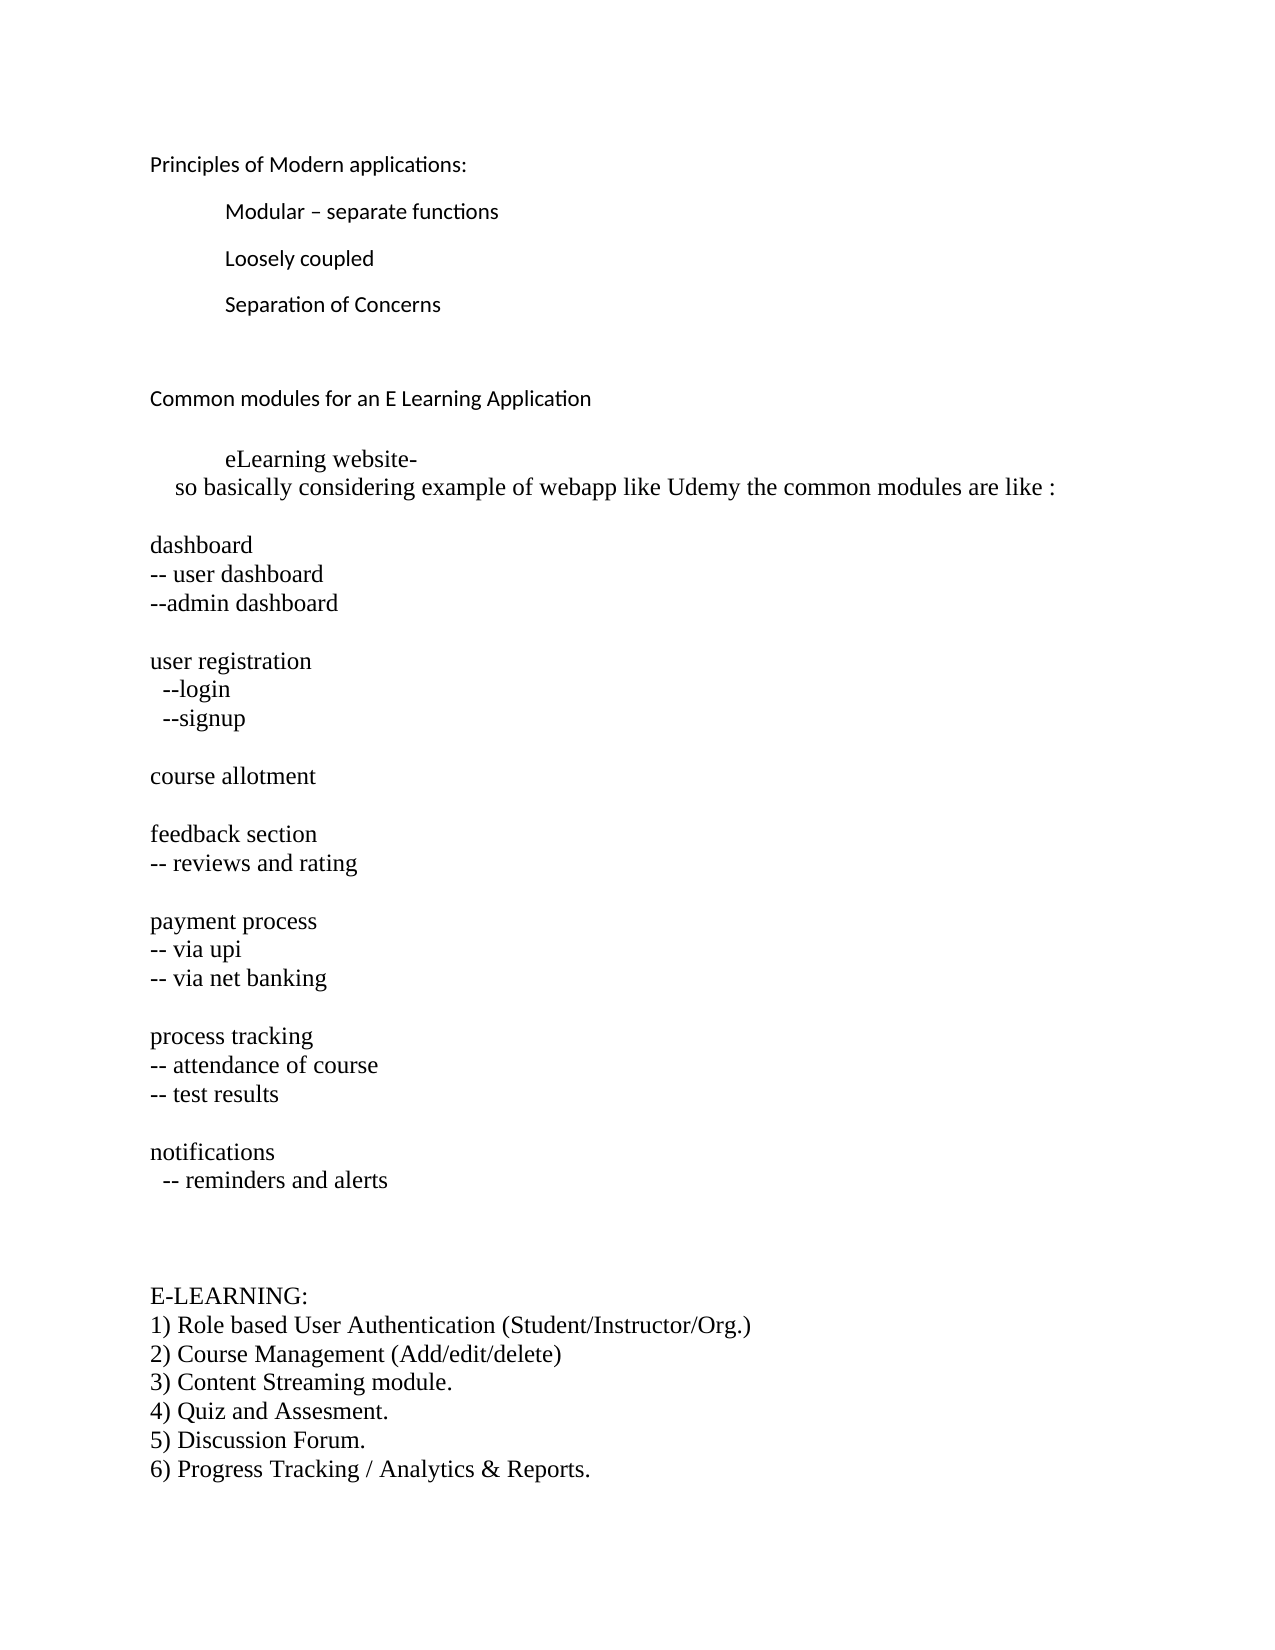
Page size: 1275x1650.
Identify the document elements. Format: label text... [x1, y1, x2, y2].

text Principles of Modern applications: [150, 150, 1125, 178]
text Separation of Concerns [150, 291, 1125, 319]
text feedback section -- reviews and rating [150, 819, 1125, 877]
text user registration --login --signup [150, 646, 1125, 732]
text course allotment [150, 761, 1125, 790]
text payment process -- via upi -- via net banking [150, 906, 1125, 992]
text notifications -- reminders and alerts [150, 1137, 1125, 1194]
text Modular – separate functions [150, 197, 1125, 225]
text process tracking -- attendance of course -- test results [150, 1021, 1125, 1107]
text dashboard -- user dashboard --admin dashboard [150, 530, 1125, 617]
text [150, 1281, 1125, 1482]
text Loosely coupled [150, 244, 1125, 272]
text Common modules for an E Learning Application [150, 384, 1125, 412]
text eLearning website- so basically considering example of webapp like Udemy the common modules are like : [150, 444, 1125, 501]
